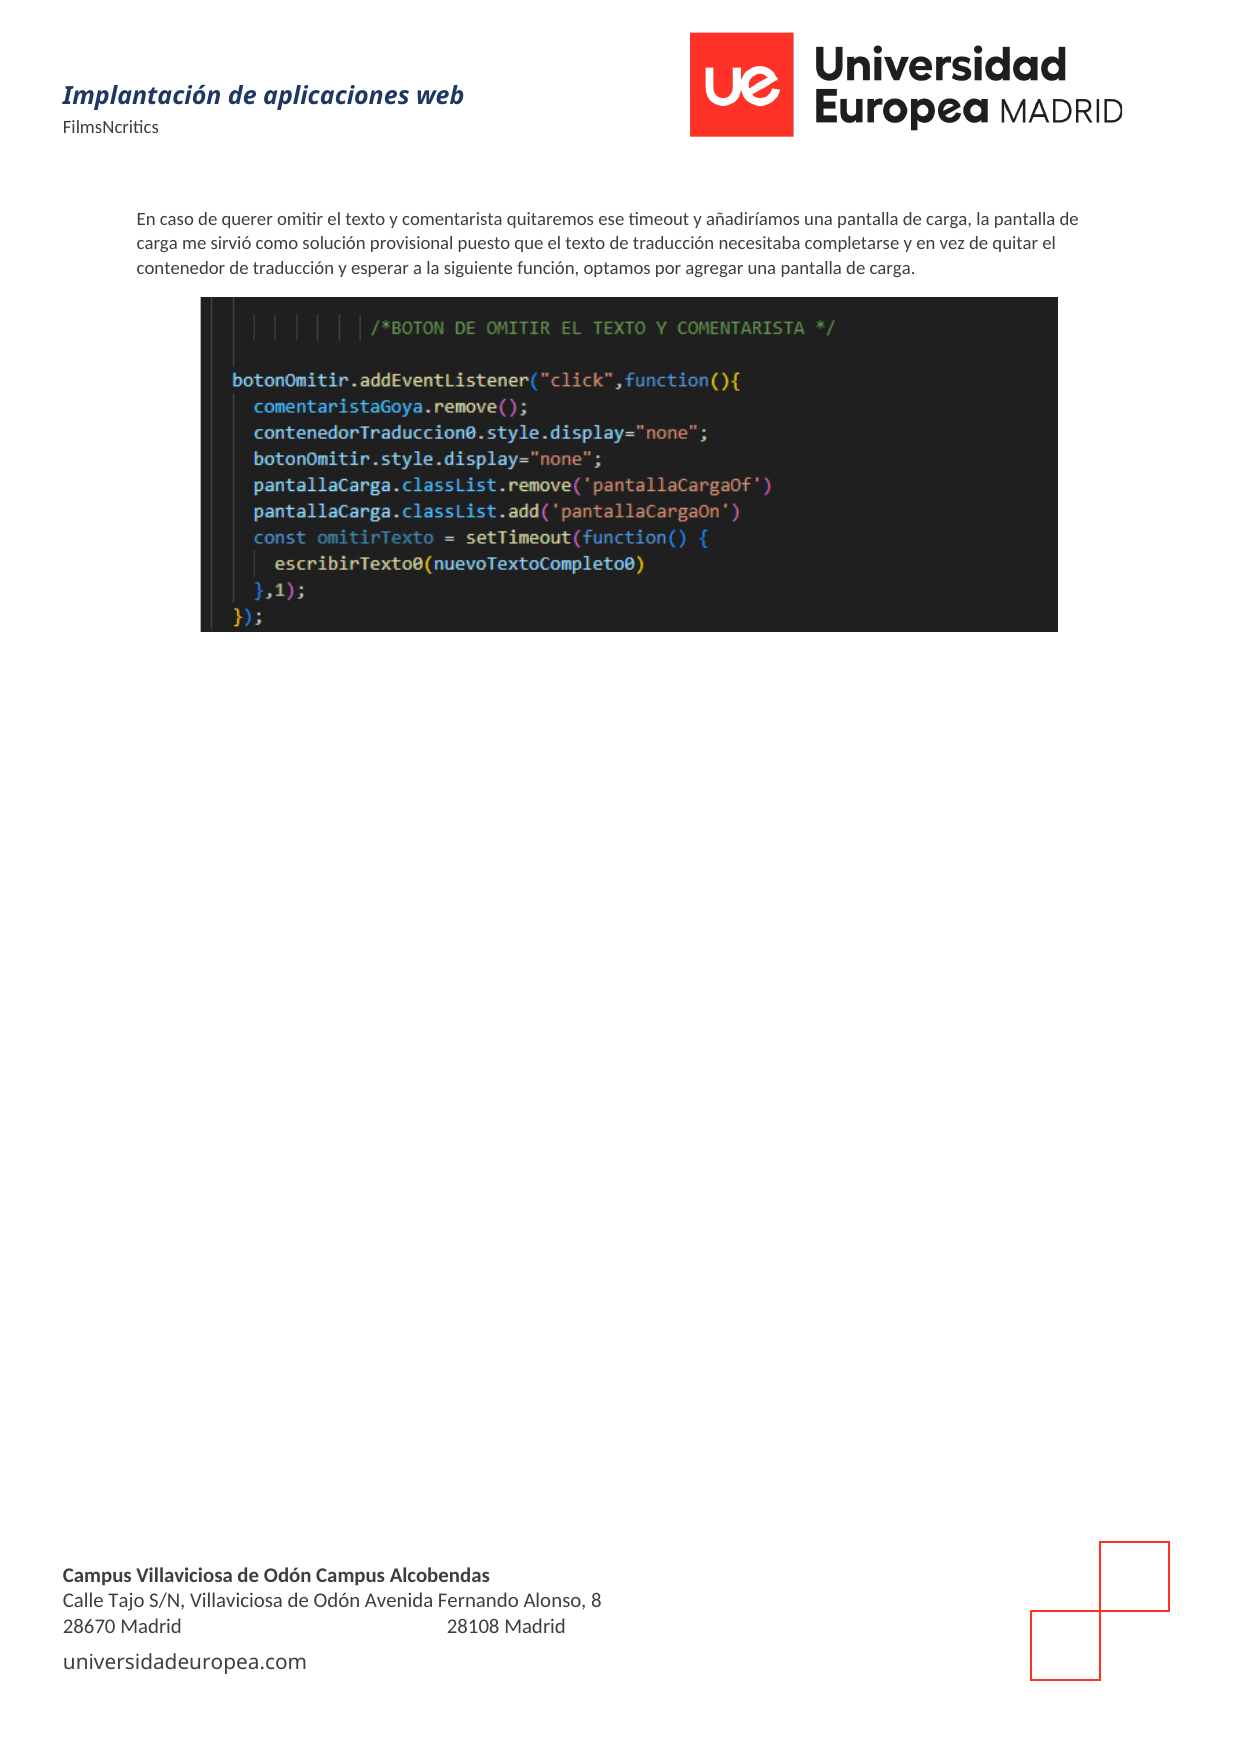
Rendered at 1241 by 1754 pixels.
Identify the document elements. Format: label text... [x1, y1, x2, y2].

picture [690, 32, 1123, 137]
picture [200, 297, 1058, 632]
text En caso de querer omitir el texto y comentarista quitaremos ese timeout y añadiríamos una pantalla de carga, la pantalla de carga me sirvió como solución provisional puesto que el texto de traducción necesitaba completarse y en vez de quitar el contenedor de traducción y esperar a la siguiente función, optamos por agregar una pantalla de carga. [136, 207, 1122, 279]
